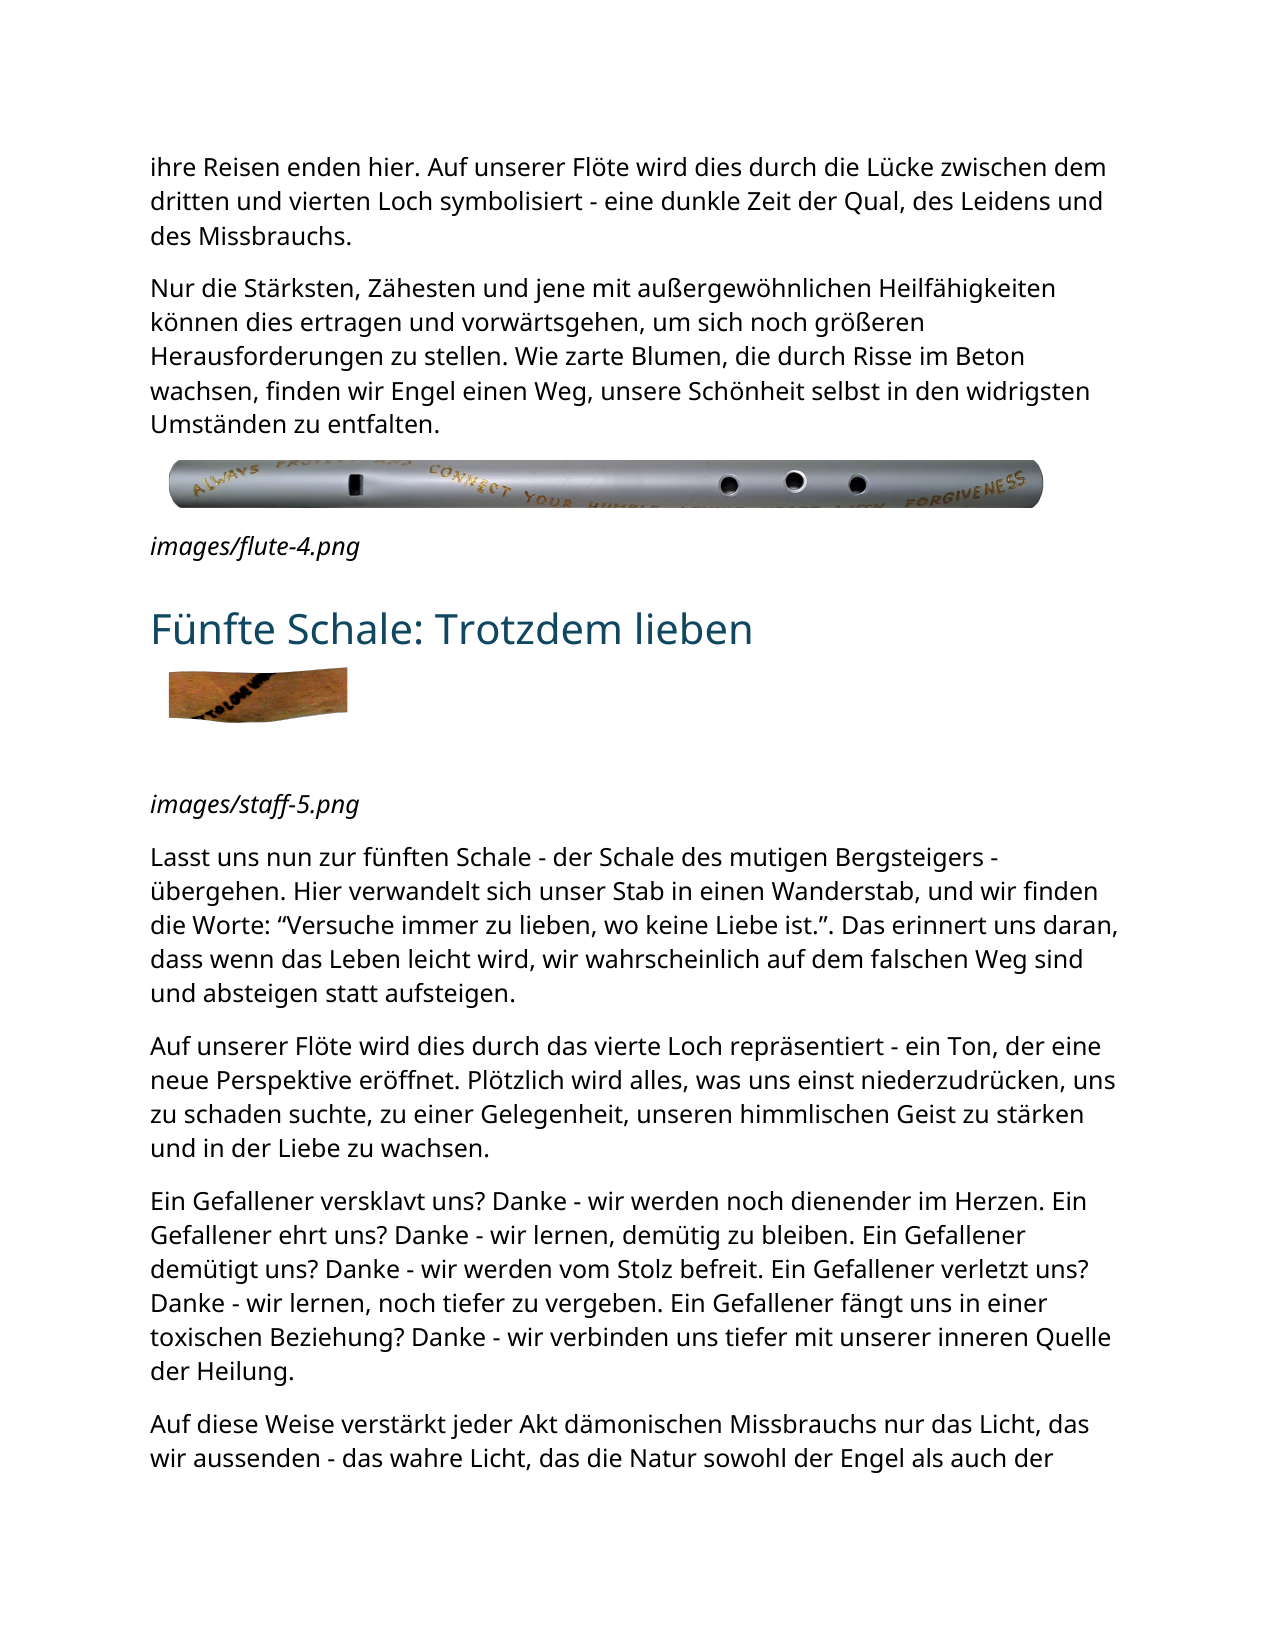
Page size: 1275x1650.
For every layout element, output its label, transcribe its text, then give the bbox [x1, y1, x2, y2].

subtitle Fünfte Schale: Trotzdem lieben [150, 600, 1125, 657]
text Auf unserer Flöte wird dies durch das vierte Loch repräsentiert - ein Ton, der eine neue Perspektive eröffnet. Plötzlich wird alles, was uns einst niederzudrücken, uns zu schaden suchte, zu einer Gelegenheit, unseren himmlischen Geist zu stärken und in der Liebe zu wachsen. [150, 1028, 1125, 1165]
text Nur die Stärksten, Zähesten und jene mit außergewöhnlichen Heilfähigkeiten können dies ertragen und vorwärtsgehen, um sich noch größeren Herausforderungen zu stellen. Wie zarte Blumen, die durch Risse im Beton wachsen, finden wir Engel einen Weg, unsere Schönheit selbst in den widrigsten Umständen zu entfalten. [150, 271, 1125, 441]
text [150, 150, 1125, 252]
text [150, 1407, 1125, 1475]
text Ein Gefallener versklavt uns? Danke - wir werden noch dienender im Herzen. Ein Gefallener ehrt uns? Danke - wir lernen, demütig zu bleiben. Ein Gefallener demütigt uns? Danke - wir werden vom Stolz befreit. Ein Gefallener verletzt uns? Danke - wir lernen, noch tiefer zu vergeben. Ein Gefallener fängt uns in einer toxischen Beziehung? Danke - wir verbinden uns tiefer mit unserer inneren Quelle der Heilung. [150, 1183, 1125, 1388]
picture [168, 665, 348, 766]
picture [168, 460, 1044, 508]
text images/staff-5.png [150, 787, 1125, 821]
text images/flute-4.png [150, 528, 1125, 562]
text Lasst uns nun zur fünften Schale - der Schale des mutigen Bergsteigers - übergehen. Hier verwandelt sich unser Stab in einen Wanderstab, und wir finden die Worte: “Versuche immer zu lieben, wo keine Liebe ist.”. Das erinnert uns daran, dass wenn das Leben leicht wird, wir wahrscheinlich auf dem falschen Weg sind und absteigen statt aufsteigen. [150, 839, 1125, 1010]
